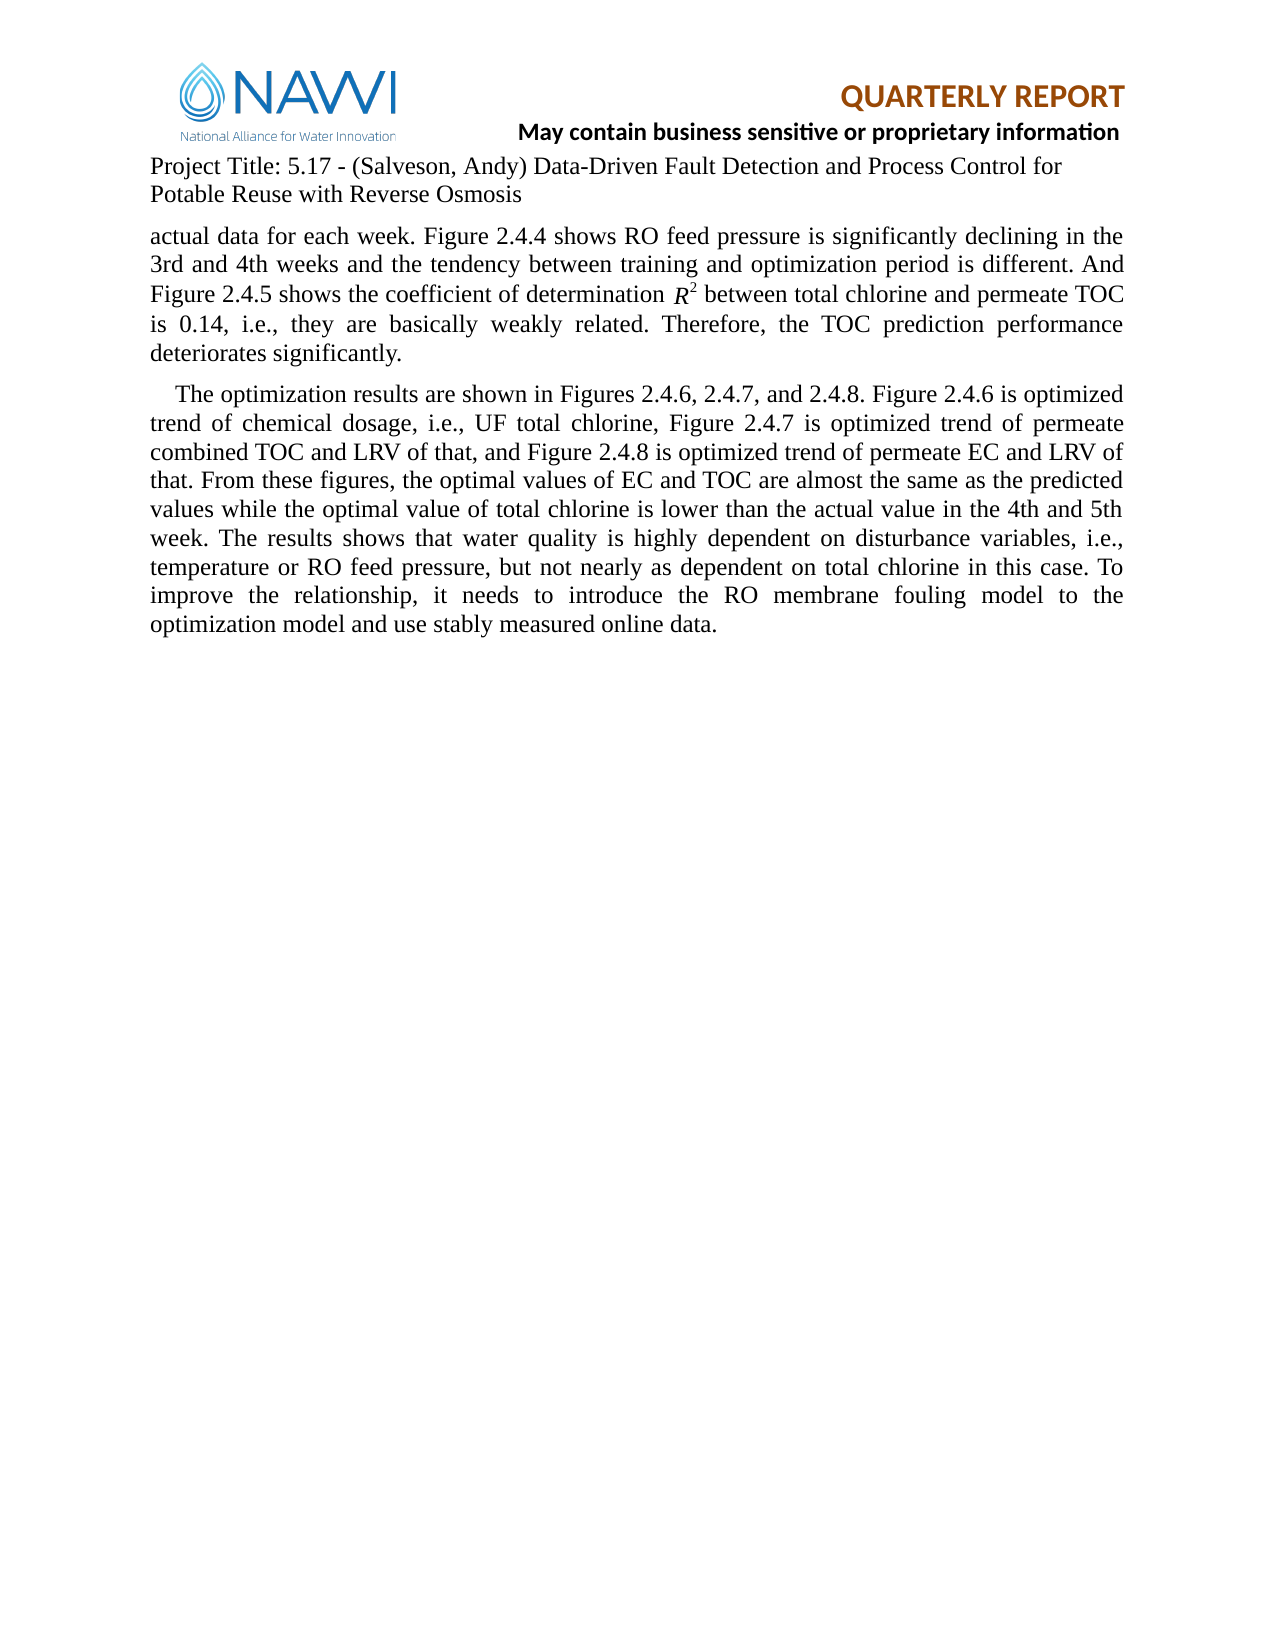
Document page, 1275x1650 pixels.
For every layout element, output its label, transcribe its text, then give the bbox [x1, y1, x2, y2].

text The optimization results are shown in Figures 2.4.6, 2.4.7, and 2.4.8. Figure 2.4.6 is optimized trend of chemical dosage, i.e., UF total chlorine, Figure 2.4.7 is optimized trend of permeate combined TOC and LRV of that, and Figure 2.4.8 is optimized trend of permeate EC and LRV of that. From these figures, the optimal values of EC and TOC are almost the same as the predicted values while the optimal value of total chlorine is lower than the actual value in the 4th and 5th week. The results shows that water quality is highly dependent on disturbance variables, i.e., temperature or RO feed pressure, but not nearly as dependent on total chlorine in this case. To improve the relationship, it needs to introduce the RO membrane fouling model to the optimization model and use stably measured online data. [150, 379, 1125, 638]
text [150, 221, 1125, 367]
